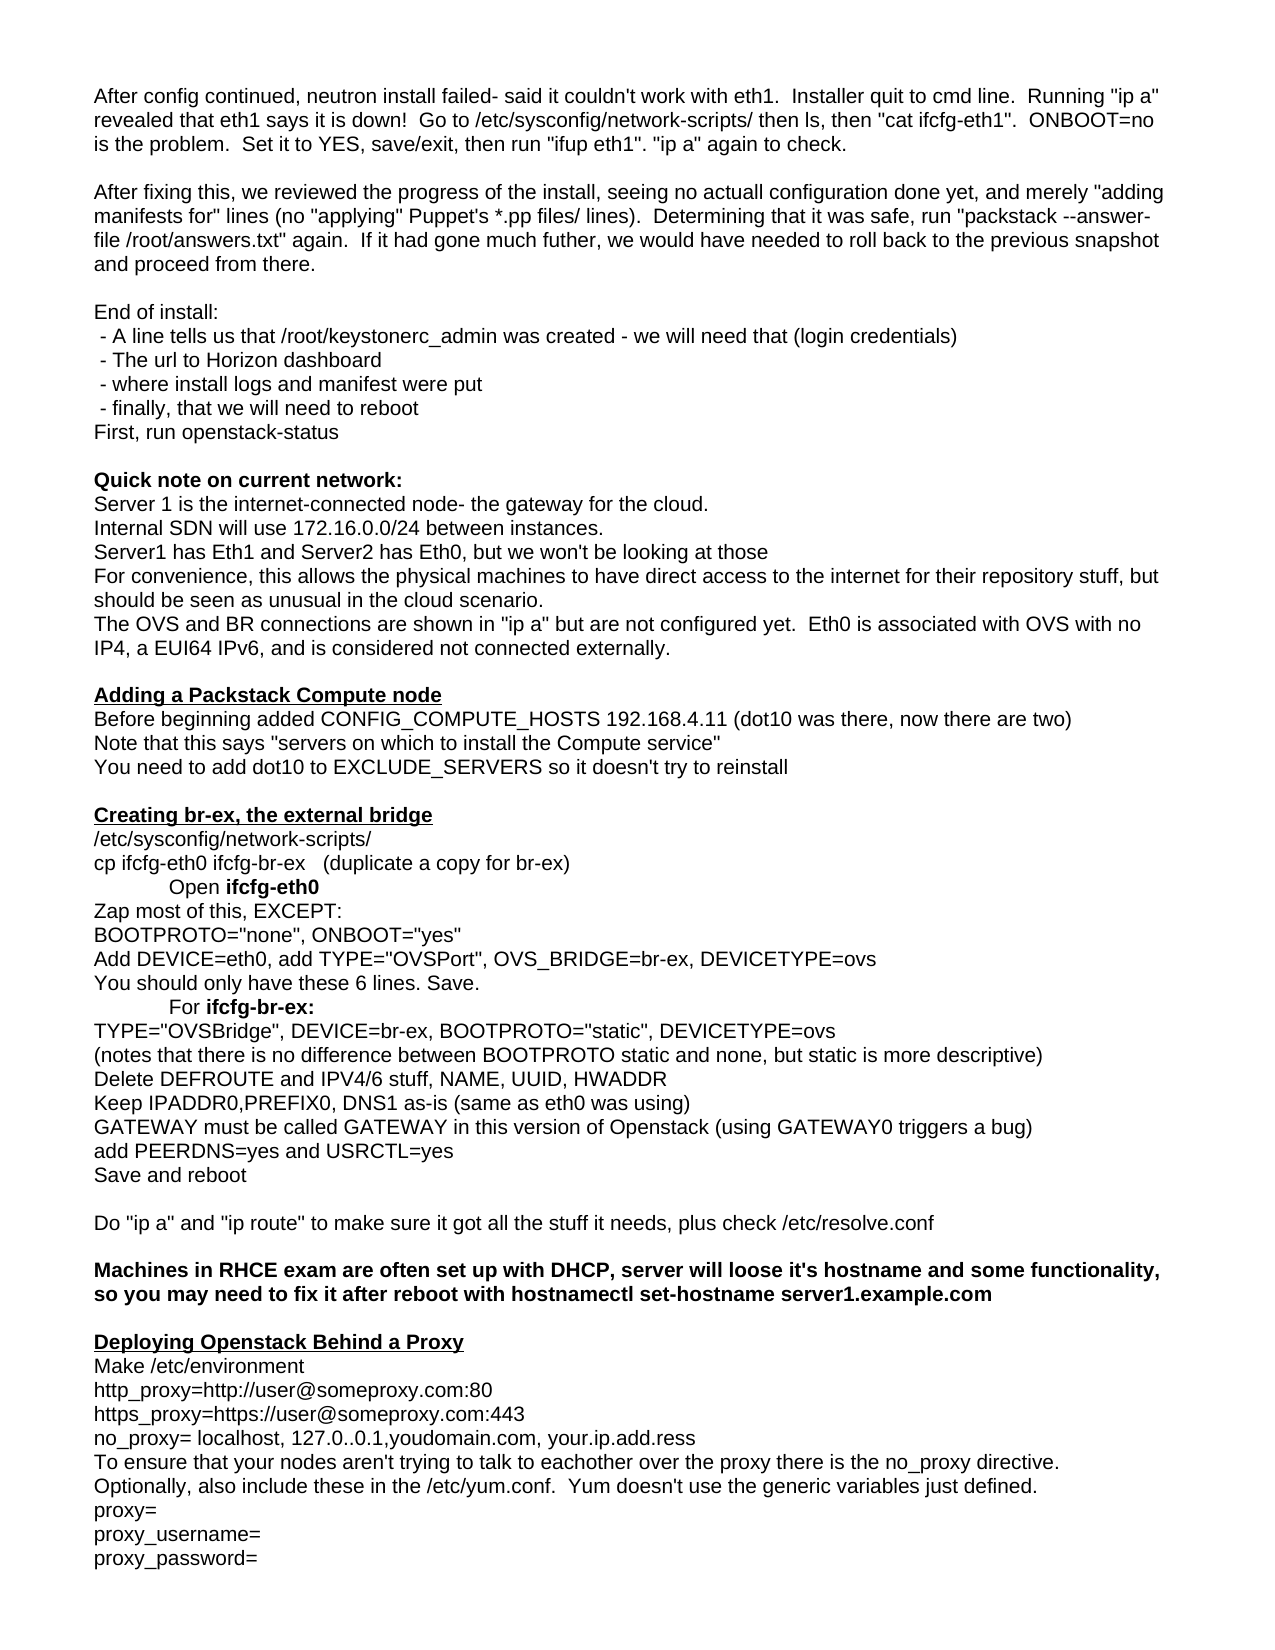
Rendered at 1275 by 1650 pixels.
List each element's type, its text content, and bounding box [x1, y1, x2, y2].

text You need to add dot10 to EXCLUDE_SERVERS so it doesn't try to reinstall [94, 755, 1172, 779]
text After fixing this, we reviewed the progress of the install, seeing no actuall configuration done yet, and merely "adding manifests for" lines (no "applying" Puppet's *.pp files/ lines). Determining that it was safe, run "packstack --answer-file /root/answers.txt" again. If it had gone much futher, we would have needed to roll back to the previous snapshot and proceed from there. [94, 180, 1172, 276]
text Before beginning added CONFIG_COMPUTE_HOSTS 192.168.4.11 (dot10 was there, now there are two) [94, 707, 1172, 731]
text - where install logs and manifest were put [94, 372, 1172, 396]
text Zap most of this, EXCEPT: [94, 899, 1172, 923]
text - finally, that we will need to reboot [94, 396, 1172, 420]
text The OVS and BR connections are shown in "ip a" but are not configured yet. Eth0 is associated with OVS with no IP4, a EUI64 IPv6, and is considered not connected externally. [94, 611, 1172, 659]
text proxy_password= [94, 1546, 1172, 1570]
text Internal SDN will use 172.16.0.0/24 between instances. [94, 516, 1172, 539]
text Open ifcfg-eth0 [94, 875, 1172, 899]
text Delete DEFROUTE and IPV4/6 stuff, NAME, UUID, HWADDR [94, 1067, 1172, 1091]
text https_proxy=https://user@someproxy.com:443 [94, 1402, 1172, 1426]
text Machines in RHCE exam are often set up with DHCP, server will loose it's hostname and some functionality, so you may need to fix it after reboot with hostnamectl set-hostname server1.example.com [94, 1258, 1172, 1306]
text For ifcfg-br-ex: [94, 995, 1172, 1019]
text Make /etc/environment [94, 1354, 1172, 1378]
text proxy= [94, 1498, 1172, 1522]
text - A line tells us that /root/keystonerc_admin was created - we will need that (login credentials) [94, 324, 1172, 348]
text Quick note on current network: [94, 468, 1172, 492]
text Save and reboot [94, 1162, 1172, 1186]
text Server 1 is the internet-connected node- the gateway for the cloud. [94, 492, 1172, 516]
text Note that this says "servers on which to install the Compute service" [94, 731, 1172, 755]
text After config continued, neutron install failed- said it couldn't work with eth1. Installer quit to cmd line. Running "ip a" revealed that eth1 says it is down! Go to /etc/sysconfig/network-scripts/ then ls, then "cat ifcfg-eth1". ONBOOT=no is the problem. Set it to YES, save/exit, then run "ifup eth1". "ip a" again to check. [94, 84, 1172, 156]
text Creating br-ex, the external bridge [94, 803, 1172, 827]
text - The url to Horizon dashboard [94, 348, 1172, 372]
text End of install: [94, 300, 1172, 324]
text add PEERDNS=yes and USRCTL=yes [94, 1138, 1172, 1162]
text http_proxy=http://user@someproxy.com:80 [94, 1378, 1172, 1402]
text For convenience, this allows the physical machines to have direct access to the internet for their repository stuff, but should be seen as unusual in the cloud scenario. [94, 563, 1172, 611]
text Do "ip a" and "ip route" to make sure it got all the stuff it needs, plus check /etc/resolve.conf [94, 1210, 1172, 1234]
text To ensure that your nodes aren't trying to talk to eachother over the proxy there is the no_proxy directive. [94, 1450, 1172, 1474]
text Add DEVICE=eth0, add TYPE="OVSPort", OVS_BRIDGE=br-ex, DEVICETYPE=ovs [94, 947, 1172, 971]
text /etc/sysconfig/network-scripts/ [94, 827, 1172, 851]
text Keep IPADDR0,PREFIX0, DNS1 as-is (same as eth0 was using) [94, 1091, 1172, 1114]
text First, run openstack-status [94, 420, 1172, 444]
text Optionally, also include these in the /etc/yum.conf. Yum doesn't use the generic variables just defined. [94, 1474, 1172, 1498]
text cp ifcfg-eth0 ifcfg-br-ex (duplicate a copy for br-ex) [94, 851, 1172, 875]
text You should only have these 6 lines. Save. [94, 971, 1172, 995]
text GATEWAY must be called GATEWAY in this version of Openstack (using GATEWAY0 triggers a bug) [94, 1114, 1172, 1138]
text Deploying Openstack Behind a Proxy [94, 1330, 1172, 1354]
text BOOTPROTO="none", ONBOOT="yes" [94, 923, 1172, 947]
text no_proxy= localhost, 127.0..0.1,youdomain.com, your.ip.add.ress [94, 1426, 1172, 1450]
text Adding a Packstack Compute node [94, 683, 1172, 707]
text (notes that there is no difference between BOOTPROTO static and none, but static is more descriptive) [94, 1043, 1172, 1067]
text TYPE="OVSBridge", DEVICE=br-ex, BOOTPROTO="static", DEVICETYPE=ovs [94, 1019, 1172, 1043]
text Server1 has Eth1 and Server2 has Eth0, but we won't be looking at those [94, 539, 1172, 563]
text proxy_username= [94, 1522, 1172, 1546]
